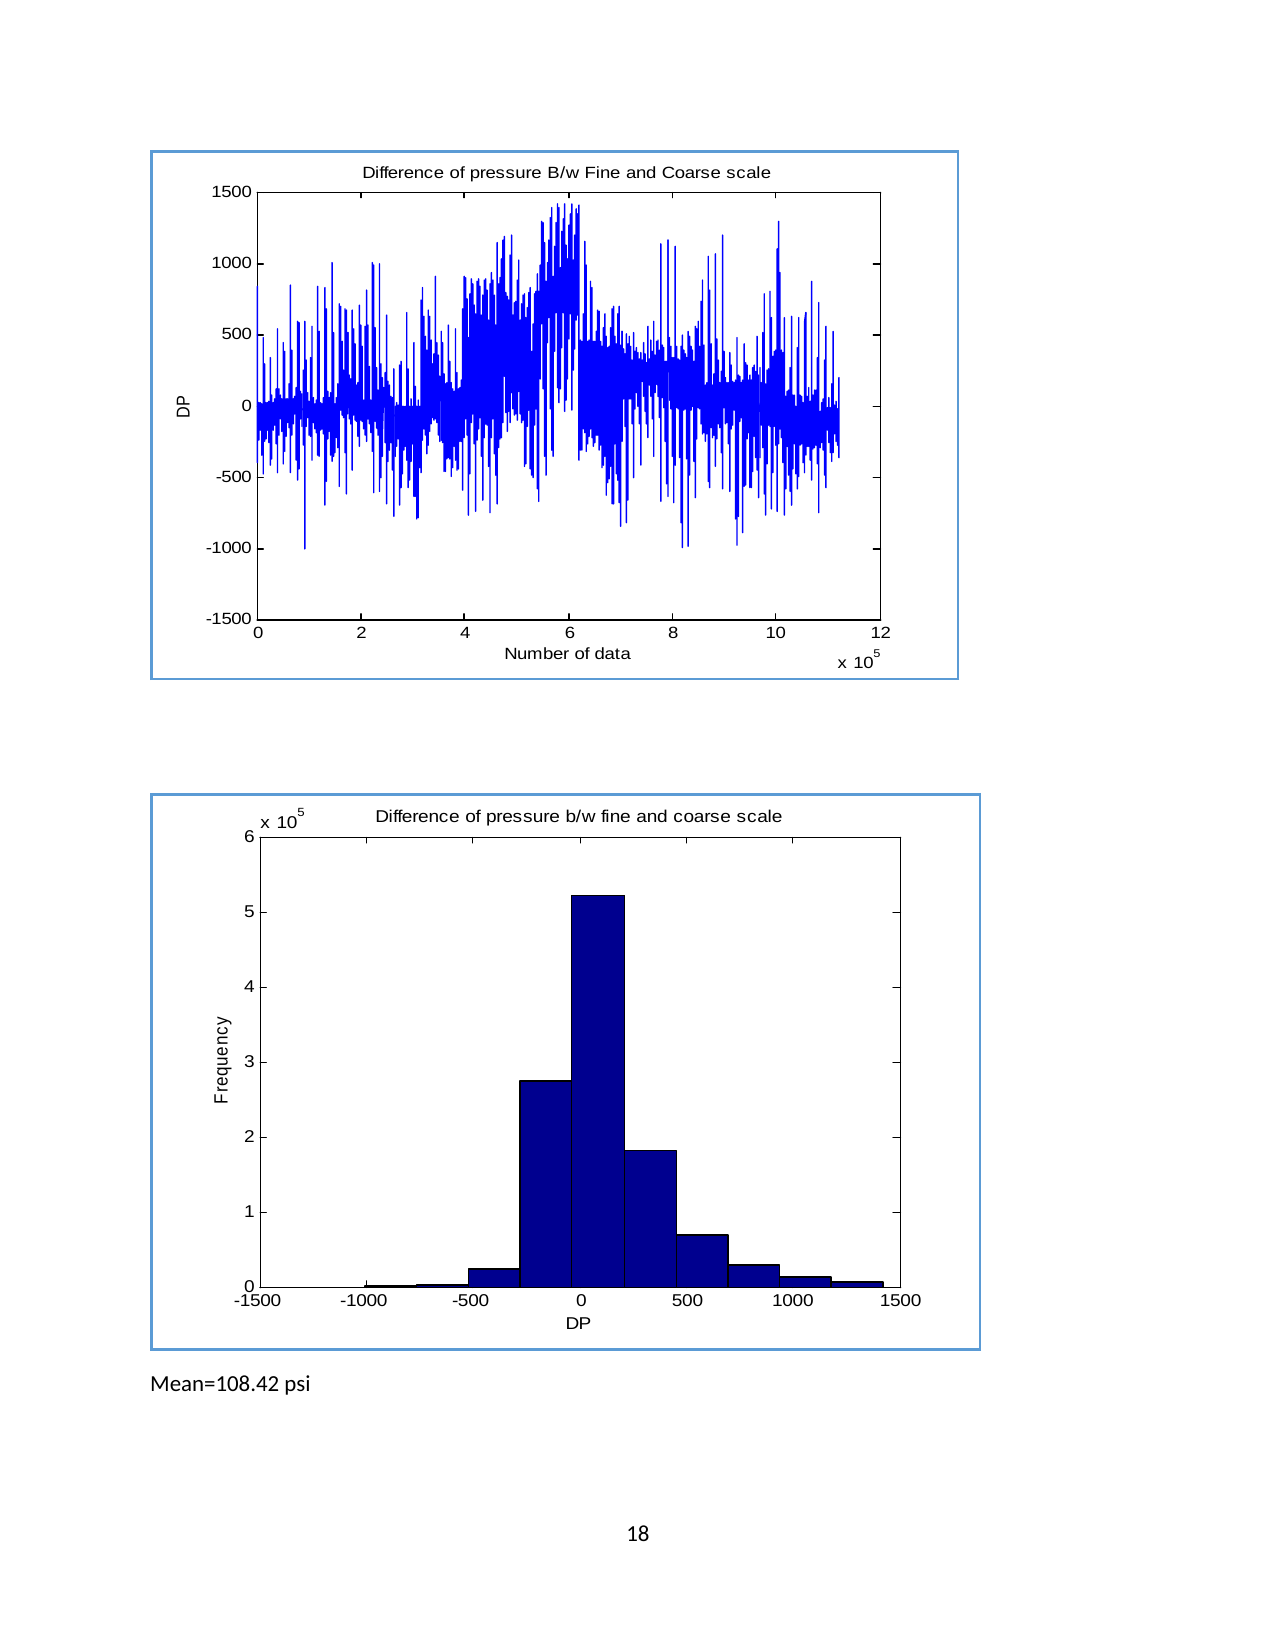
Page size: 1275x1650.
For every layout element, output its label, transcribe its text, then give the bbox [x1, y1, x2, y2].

text Mean=108.42 psi [150, 1369, 1125, 1397]
